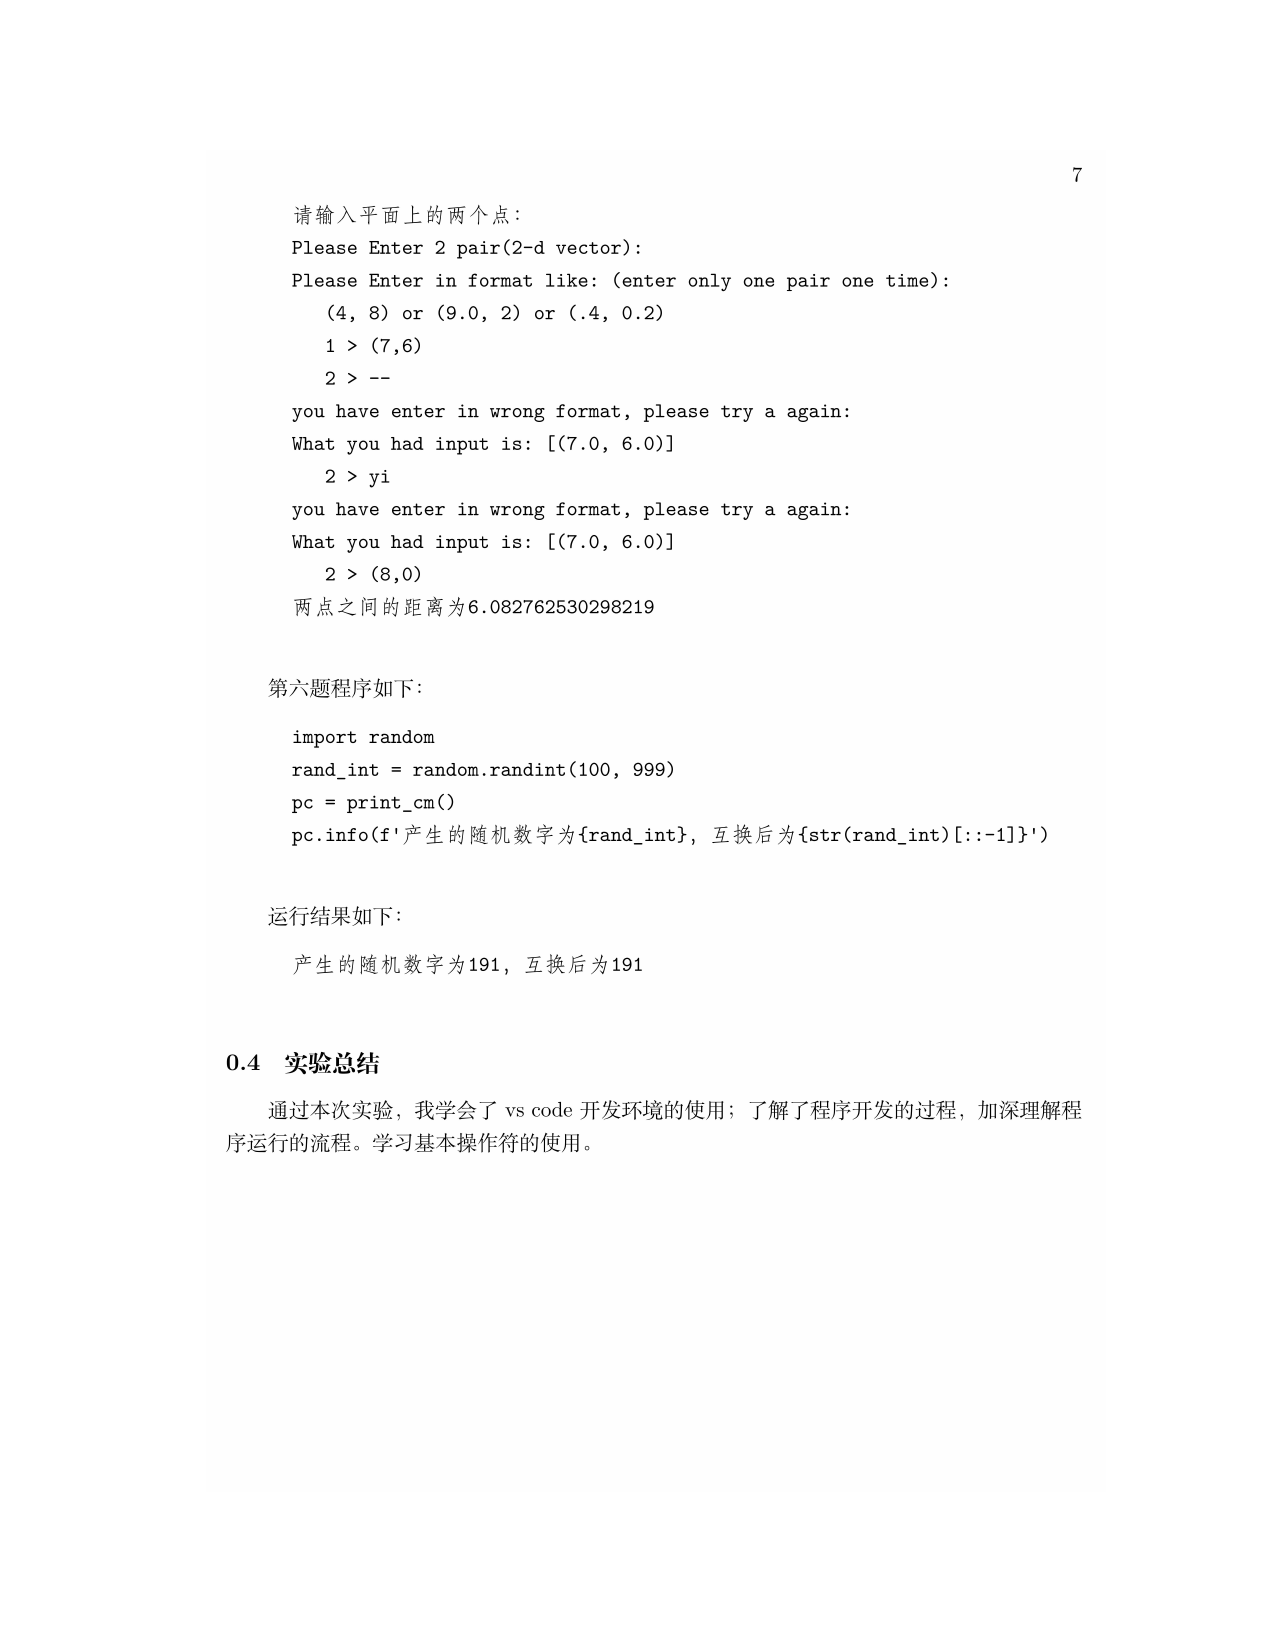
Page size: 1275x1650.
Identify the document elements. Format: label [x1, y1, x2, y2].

picture [206, 150, 1106, 1492]
